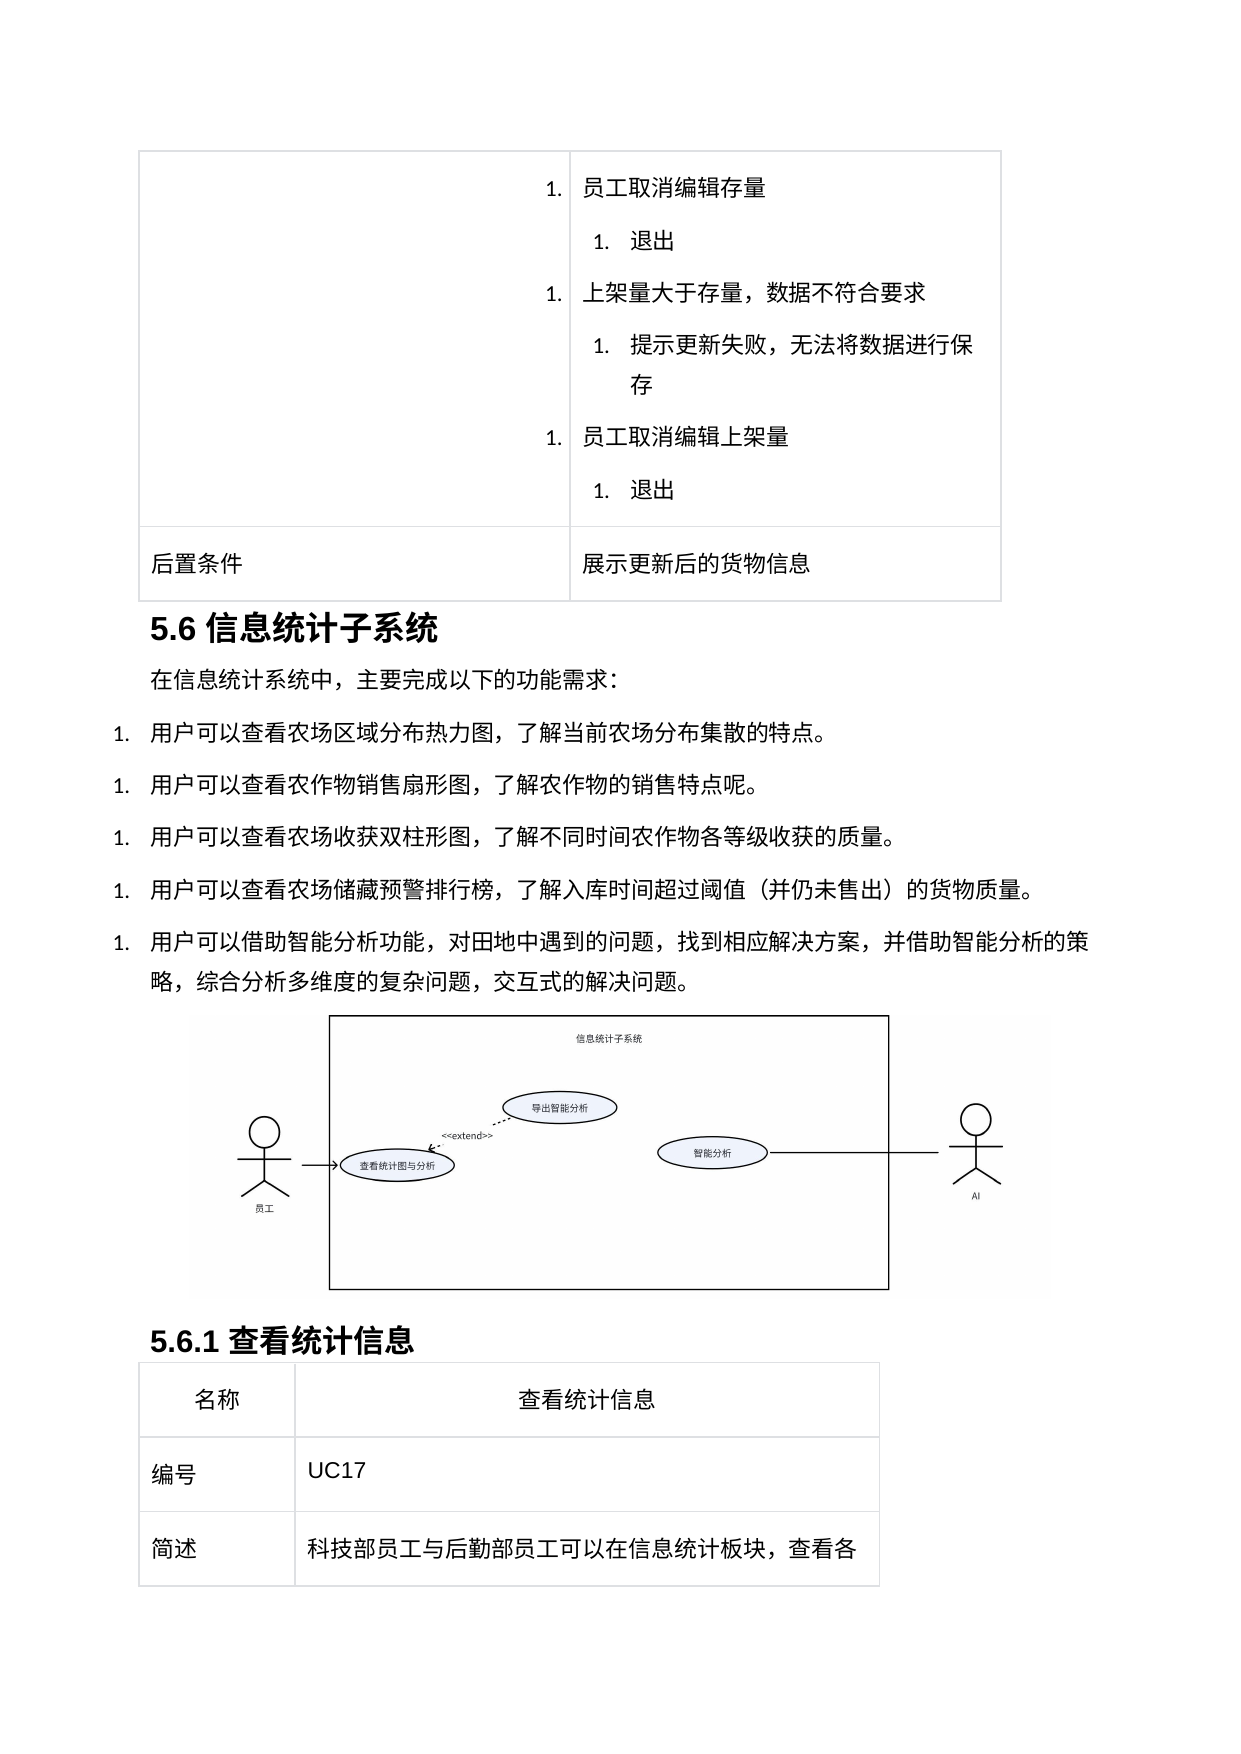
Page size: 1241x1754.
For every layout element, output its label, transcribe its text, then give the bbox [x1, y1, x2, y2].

table_header 名称 [140, 1363, 295, 1436]
list 用户可以查看农作物销售扇形图，了解农作物的销售特点呢。 [112, 767, 1090, 800]
table_cell 编号 [140, 1438, 294, 1511]
table_header 查看统计信息 [296, 1363, 879, 1436]
text 在信息统计系统中，主要完成以下的功能需求： [150, 662, 1090, 696]
table_cell 扩展事件流 [140, 152, 569, 526]
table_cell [571, 152, 1000, 526]
list 用户可以查看农场区域分布热力图，了解当前农场分布集散的特点。 [112, 714, 1090, 748]
table_cell UC17 [296, 1438, 879, 1511]
table_cell 展示更新后的货物信息 [571, 527, 1000, 600]
list 用户可以查看农场储藏预警排行榜，了解入库时间超过阈值（并仍未售出）的货物质量。 [112, 871, 1090, 905]
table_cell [296, 1512, 879, 1585]
table_cell 简述 [140, 1512, 294, 1585]
picture [188, 1015, 1052, 1299]
list 用户可以查看农场收获双柱形图，了解不同时间农作物各等级收获的质量。 [112, 819, 1090, 852]
list 用户可以借助智能分析功能，对田地中遇到的问题，找到相应解决方案，并借助智能分析的策略，综合分析多维度的复杂问题，交互式的解决问题。 [112, 924, 1090, 997]
table_cell 后置条件 [140, 527, 569, 600]
